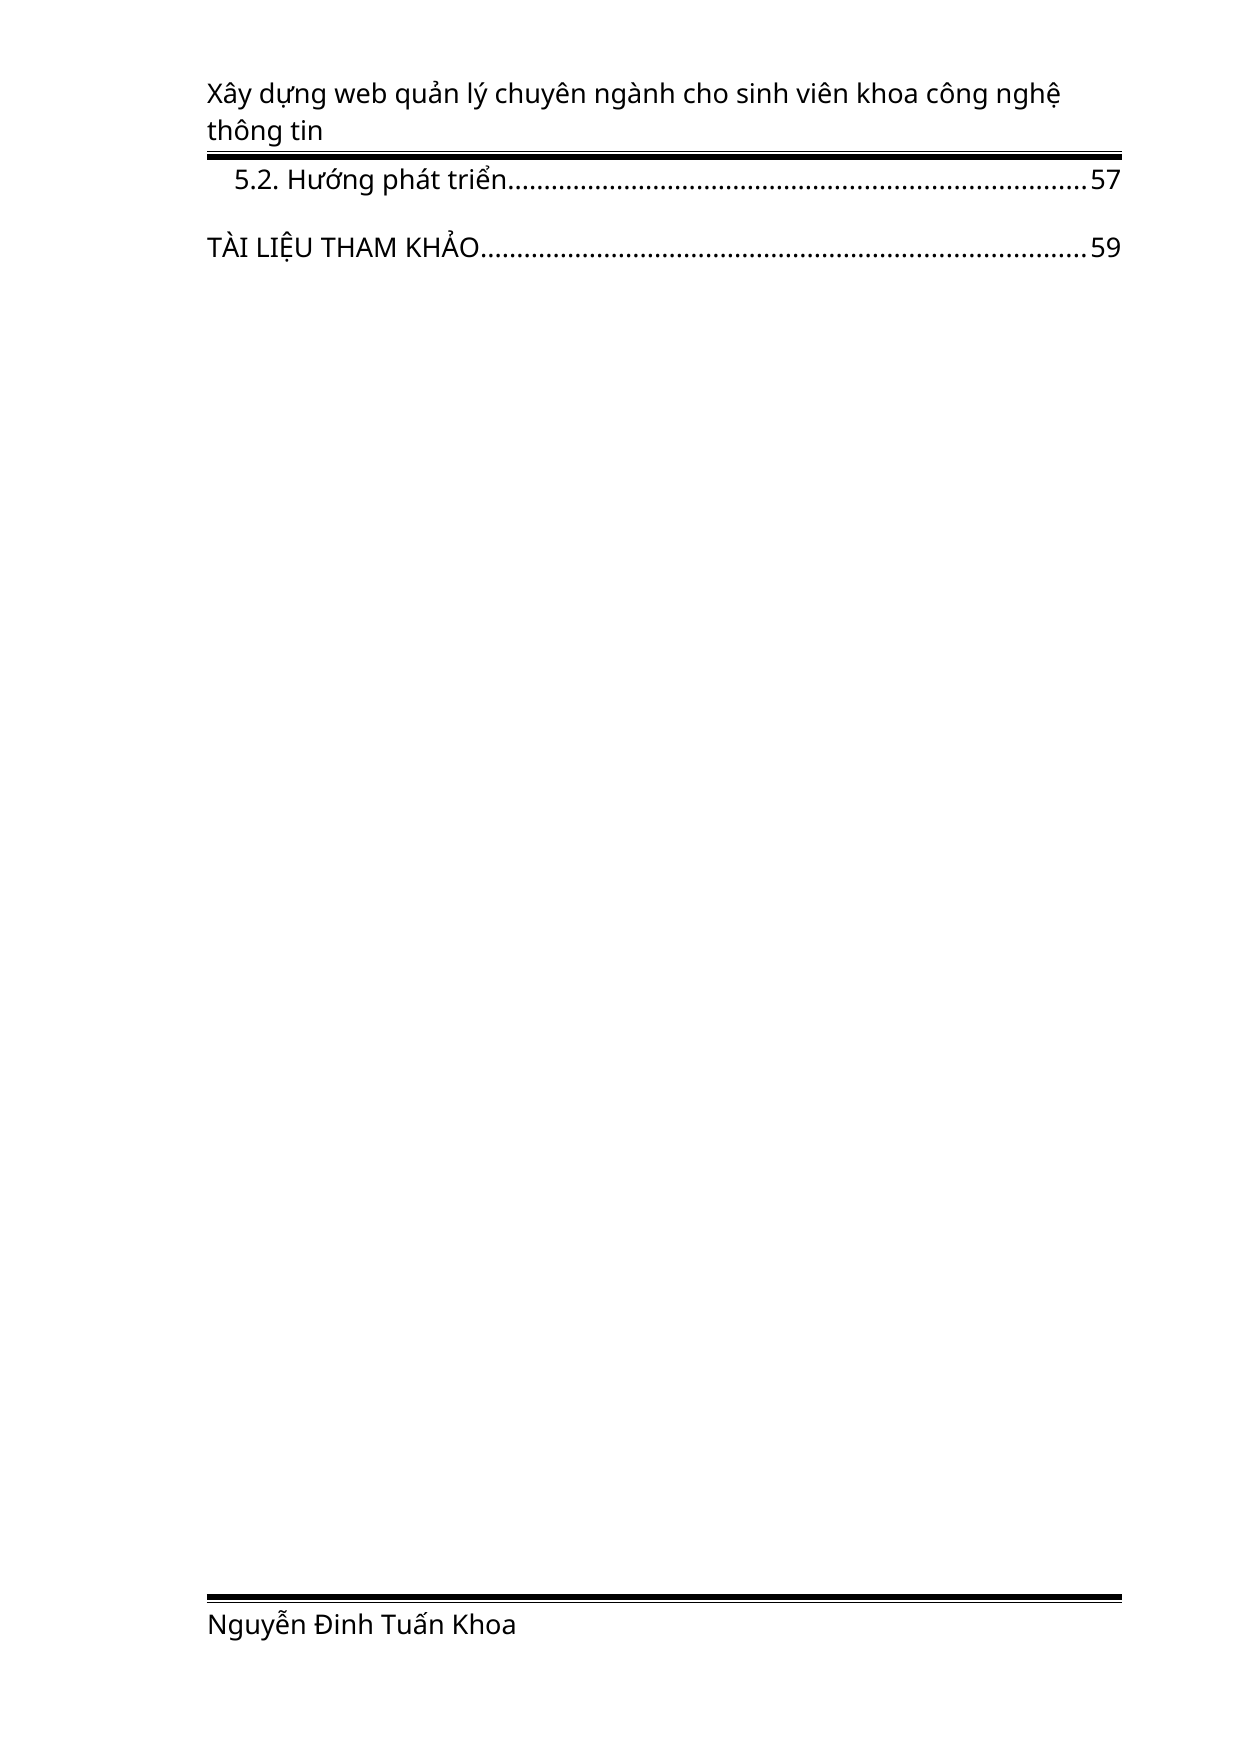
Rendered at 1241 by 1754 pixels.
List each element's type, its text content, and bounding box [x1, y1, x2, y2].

text 5.2. Hướng phát triển 57 [234, 160, 1122, 197]
text TÀI LIỆU THAM KHẢO 59 [207, 228, 1122, 265]
